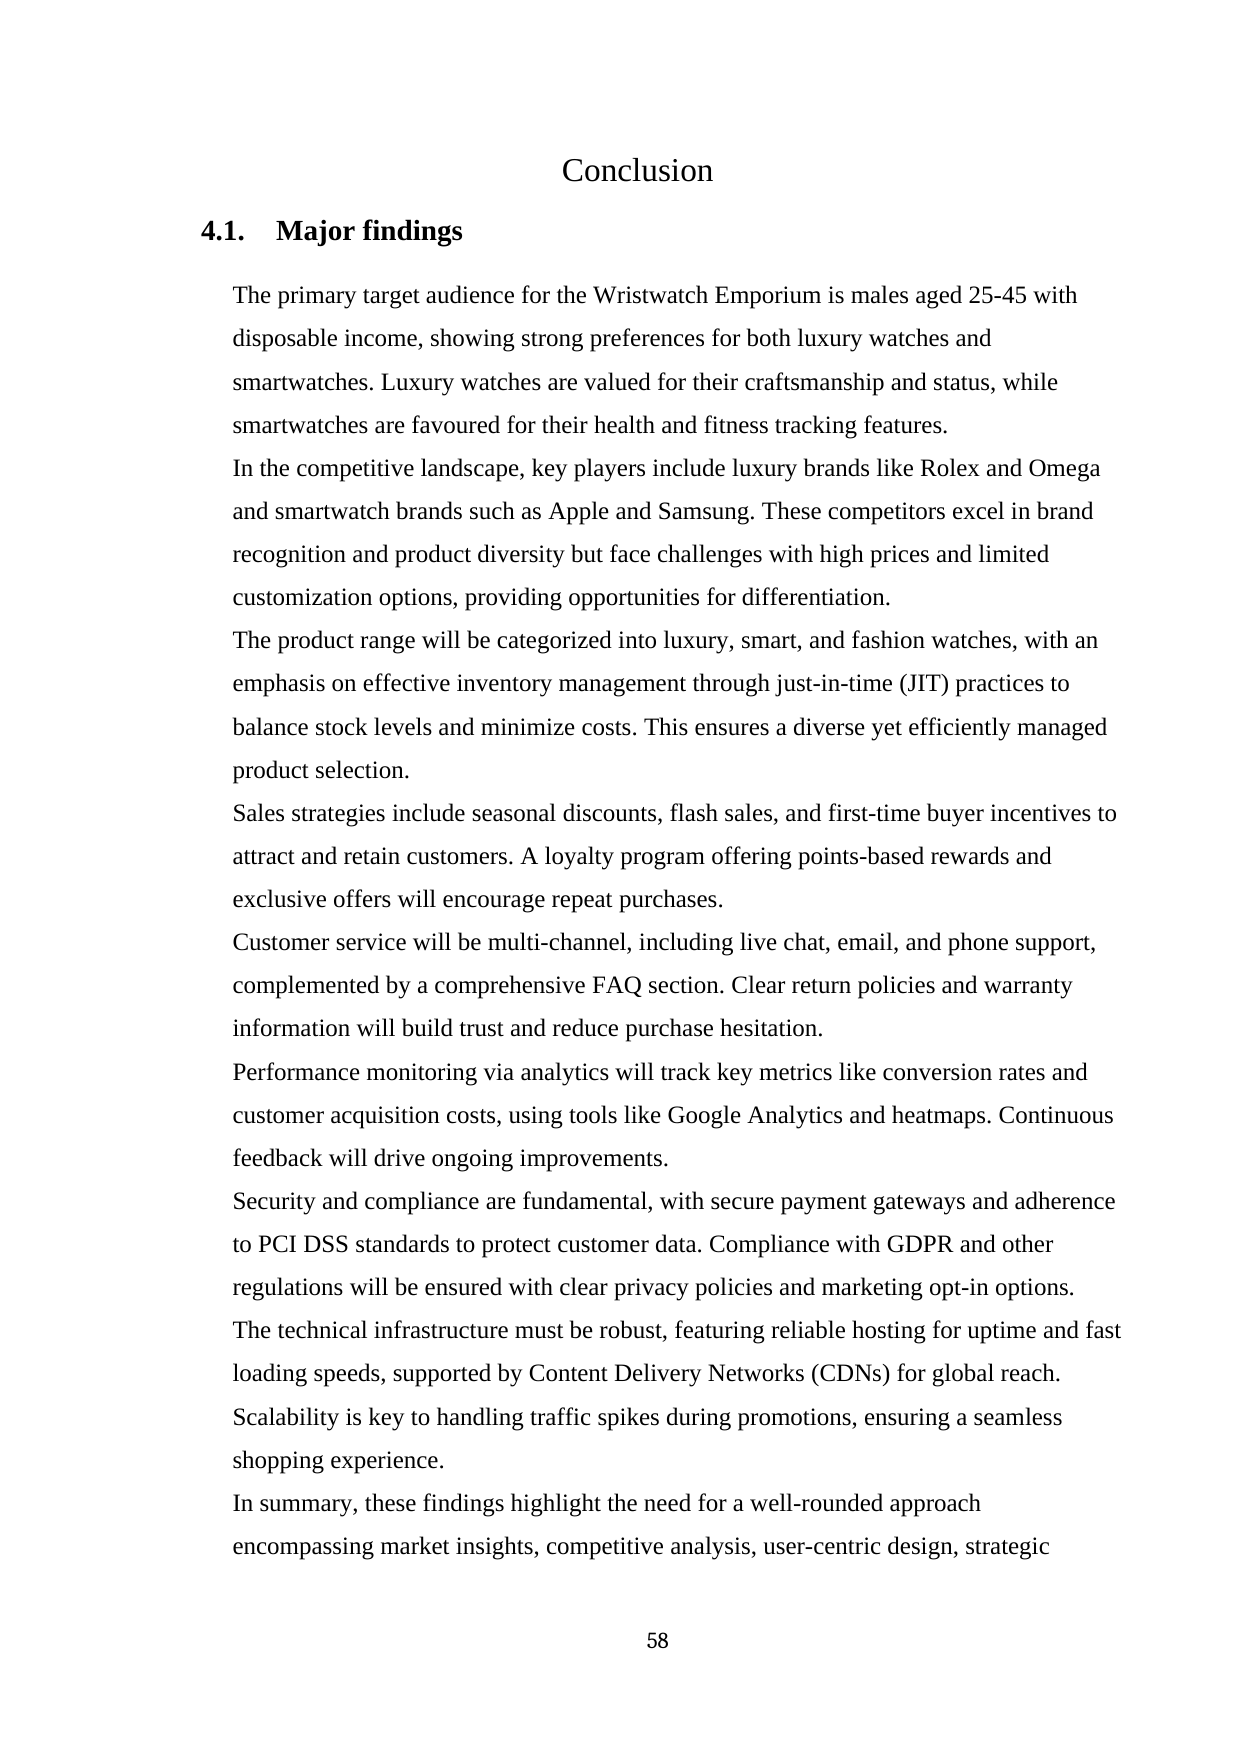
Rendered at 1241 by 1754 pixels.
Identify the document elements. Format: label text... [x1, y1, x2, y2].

list Customer service will be multi-channel, including live chat, email, and phone support, complemented by a comprehensive FAQ section. Clear return policies and warranty information will build trust and reduce purchase hesitation. [232, 927, 1128, 1042]
list Sales strategies include seasonal discounts, flash sales, and first-time buyer incentives to attract and retain customers. A loyalty program offering points-based rewards and exclusive offers will encourage repeat purchases. [232, 798, 1128, 913]
list In the competitive landscape, key players include luxury brands like Rolex and Omega and smartwatch brands such as Apple and Samsung. These competitors excel in brand recognition and product diversity but face challenges with high prices and limited customization options, providing opportunities for differentiation. [232, 453, 1128, 611]
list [232, 1488, 1128, 1560]
list Major findings [201, 213, 1088, 247]
list Security and compliance are fundamental, with secure payment gateways and adherence to PCI DSS standards to protect customer data. Compliance with GDPR and other regulations will be ensured with clear privacy policies and marketing opt-in options. [232, 1186, 1128, 1301]
text Conclusion [187, 150, 1088, 188]
list The technical infrastructure must be robust, featuring reliable hosting for uptime and fast loading speeds, supported by Content Delivery Networks (CDNs) for global reach. Scalability is key to handling traffic spikes during promotions, ensuring a seamless shopping experience. [232, 1315, 1128, 1473]
list Performance monitoring via analytics will track key metrics like conversion rates and customer acquisition costs, using tools like Google Analytics and heatmaps. Continuous feedback will drive ongoing improvements. [232, 1057, 1128, 1172]
list The primary target audience for the Wristwatch Emporium is males aged 25-45 with disposable income, showing strong preferences for both luxury watches and smartwatches. Luxury watches are valued for their craftsmanship and status, while smartwatches are favoured for their health and fitness tracking features. [232, 280, 1128, 438]
list The product range will be categorized into luxury, smart, and fashion watches, with an emphasis on effective inventory management through just-in-time (JIT) practices to balance stock levels and minimize costs. This ensures a diverse yet efficiently managed product selection. [232, 625, 1128, 783]
